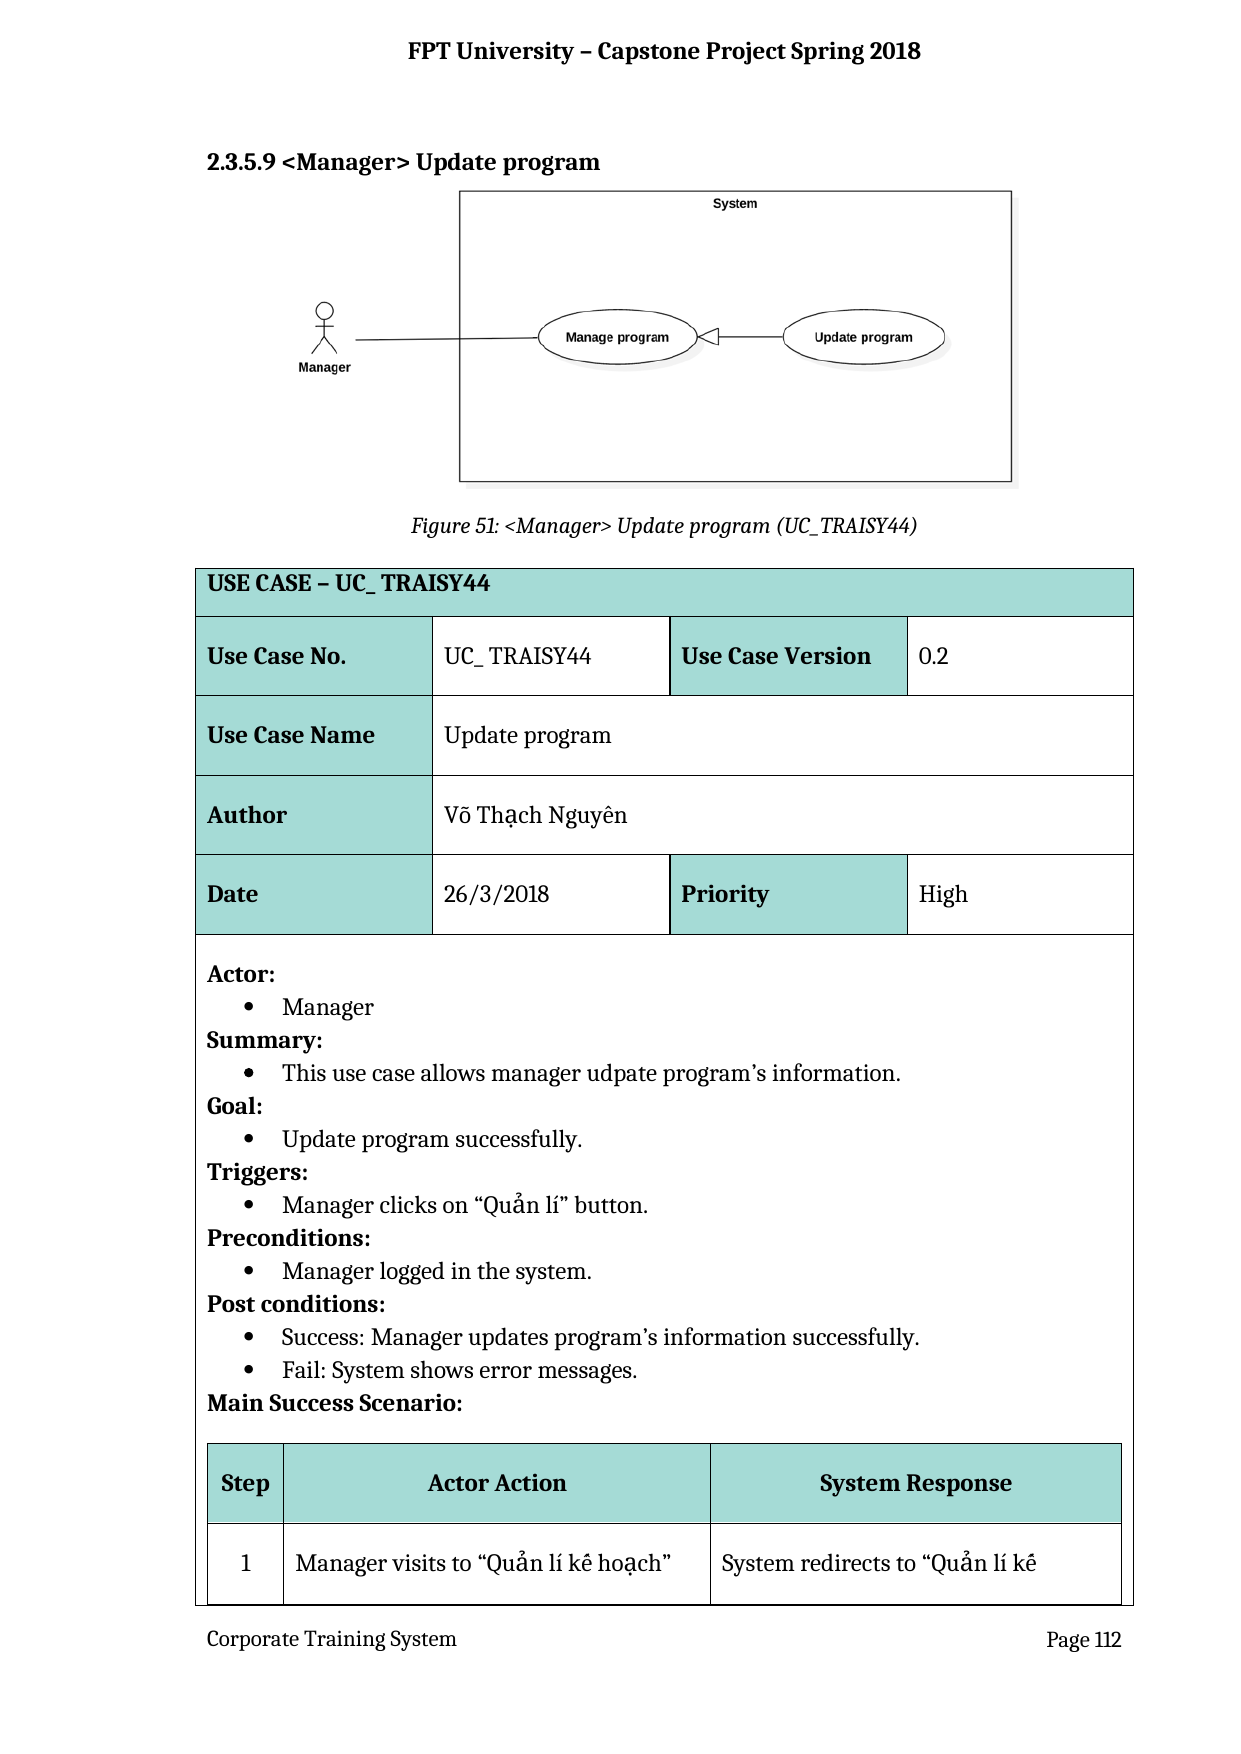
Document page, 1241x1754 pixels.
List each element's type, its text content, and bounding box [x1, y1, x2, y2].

table_cell Use Case Name [196, 696, 432, 775]
table_cell 26/3/2018 [433, 855, 669, 934]
table_cell Update program [433, 696, 1133, 775]
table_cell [196, 935, 1133, 1605]
table_cell Use Case Version [671, 617, 907, 695]
table_cell High [908, 855, 1133, 934]
text 2.3.5.9 <Manager> Update program [207, 148, 1122, 176]
table_cell Author [196, 776, 432, 854]
table_cell Priority [671, 855, 907, 934]
table_cell Võ Thạch Nguyên [433, 776, 1133, 854]
text Figure 51: <Manager> Update program (UC_TRAISY44) [207, 513, 1122, 540]
table_cell Use Case No. [196, 617, 432, 695]
picture [273, 180, 1055, 495]
table_cell Date [196, 855, 432, 934]
table_cell 0.2 [908, 617, 1133, 695]
table_header USE CASE – UC_ TRAISY44 [196, 569, 1133, 616]
table_cell UC_ TRAISY44 [433, 617, 669, 695]
